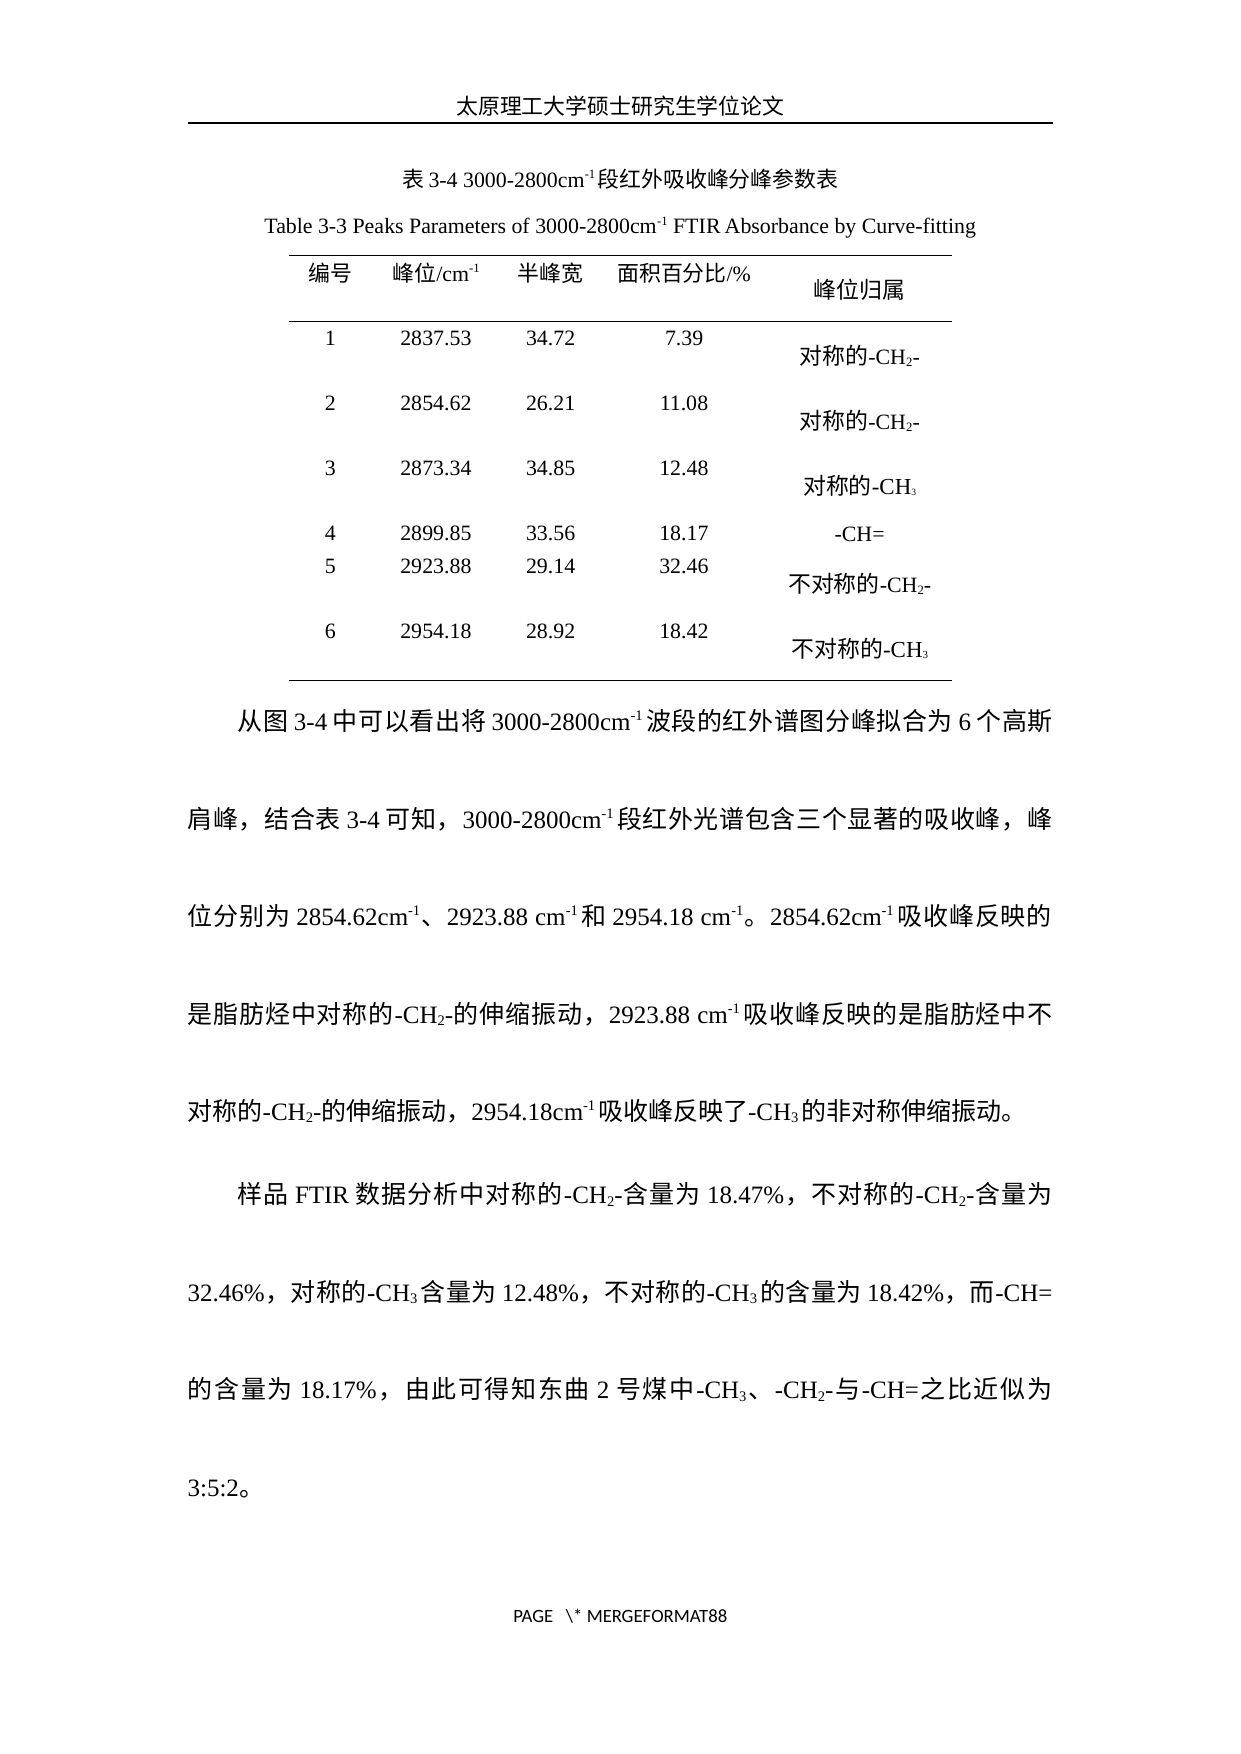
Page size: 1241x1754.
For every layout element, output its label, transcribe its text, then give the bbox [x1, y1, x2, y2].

table_cell 33.56 [500, 517, 600, 550]
table_cell 18.17 [600, 517, 767, 550]
table_header 面积百分比/% [600, 256, 767, 321]
table_cell 2899.85 [371, 517, 500, 550]
text 样品FTIR数据分析中对称的-CH2-含量为18.47%，不对称的-CH2-含量为32.46%，对称的-CH3含量为12.48%，不对称的-CH3的含量为18.42%，而-CH=的含量为18.17%，由此可得知东曲2号煤中-CH3、-CH2-与-CH=之比近似为3:5:2。 [187, 1160, 1053, 1518]
table_header 半峰宽 [500, 256, 600, 321]
table_cell 对称的-CH2- [767, 322, 952, 387]
table_cell 26.21 [500, 387, 600, 452]
text 表3-4 3000-2800cm-1段红外吸收峰分峰参数表 [187, 161, 1053, 194]
table_cell 18.42 [600, 615, 767, 680]
table_cell 不对称的-CH2- [767, 550, 952, 615]
table_cell -CH= [767, 517, 952, 550]
text 从图3-4中可以看出将3000-2800cm-1波段的红外谱图分峰拟合为6个高斯肩峰，结合表3-4可知，3000-2800cm-1段红外光谱包含三个显著的吸收峰，峰位分别为2854.62cm-1、2923.88 cm-1和2954.18 cm-1。2854.62cm-1吸收峰反映的是脂肪烃中对称的-CH2-的伸缩振动，2923.88 cm-1吸收峰反映的是脂肪烃中不对称的-CH2-的伸缩振动，2954.18cm-1吸收峰反映了-CH3的非对称伸缩振动。 [187, 687, 1053, 1142]
table_cell 34.85 [500, 452, 600, 517]
table_header 峰位归属 [767, 256, 952, 321]
table_cell 28.92 [500, 615, 600, 680]
table_cell 3 [289, 452, 371, 517]
table_cell 2854.62 [371, 387, 500, 452]
table_cell 不对称的-CH3 [767, 615, 952, 680]
text Table 3-3 Peaks Parameters of 3000-2800cm-1 FTIR Absorbance by Curve-fitting [187, 209, 1053, 242]
table_cell 12.48 [600, 452, 767, 517]
table_cell 2954.18 [371, 615, 500, 680]
table_cell 32.46 [600, 550, 767, 615]
table_cell 2923.88 [371, 550, 500, 615]
table_cell 对称的-CH3 [767, 452, 952, 517]
table_cell 6 [289, 615, 371, 680]
table_cell 11.08 [600, 387, 767, 452]
table_header 编号 [289, 256, 371, 321]
table_cell 2 [289, 387, 371, 452]
table_cell 7.39 [600, 322, 767, 387]
table_header 峰位/cm-1 [371, 256, 500, 321]
table_cell 对称的-CH2- [767, 387, 952, 452]
table_cell 2837.53 [371, 322, 500, 387]
table_cell 34.72 [500, 322, 600, 387]
table_cell 2873.34 [371, 452, 500, 517]
table_cell 1 [289, 322, 371, 387]
table_cell 5 [289, 550, 371, 615]
table_cell 4 [289, 517, 371, 550]
table_cell 29.14 [500, 550, 600, 615]
